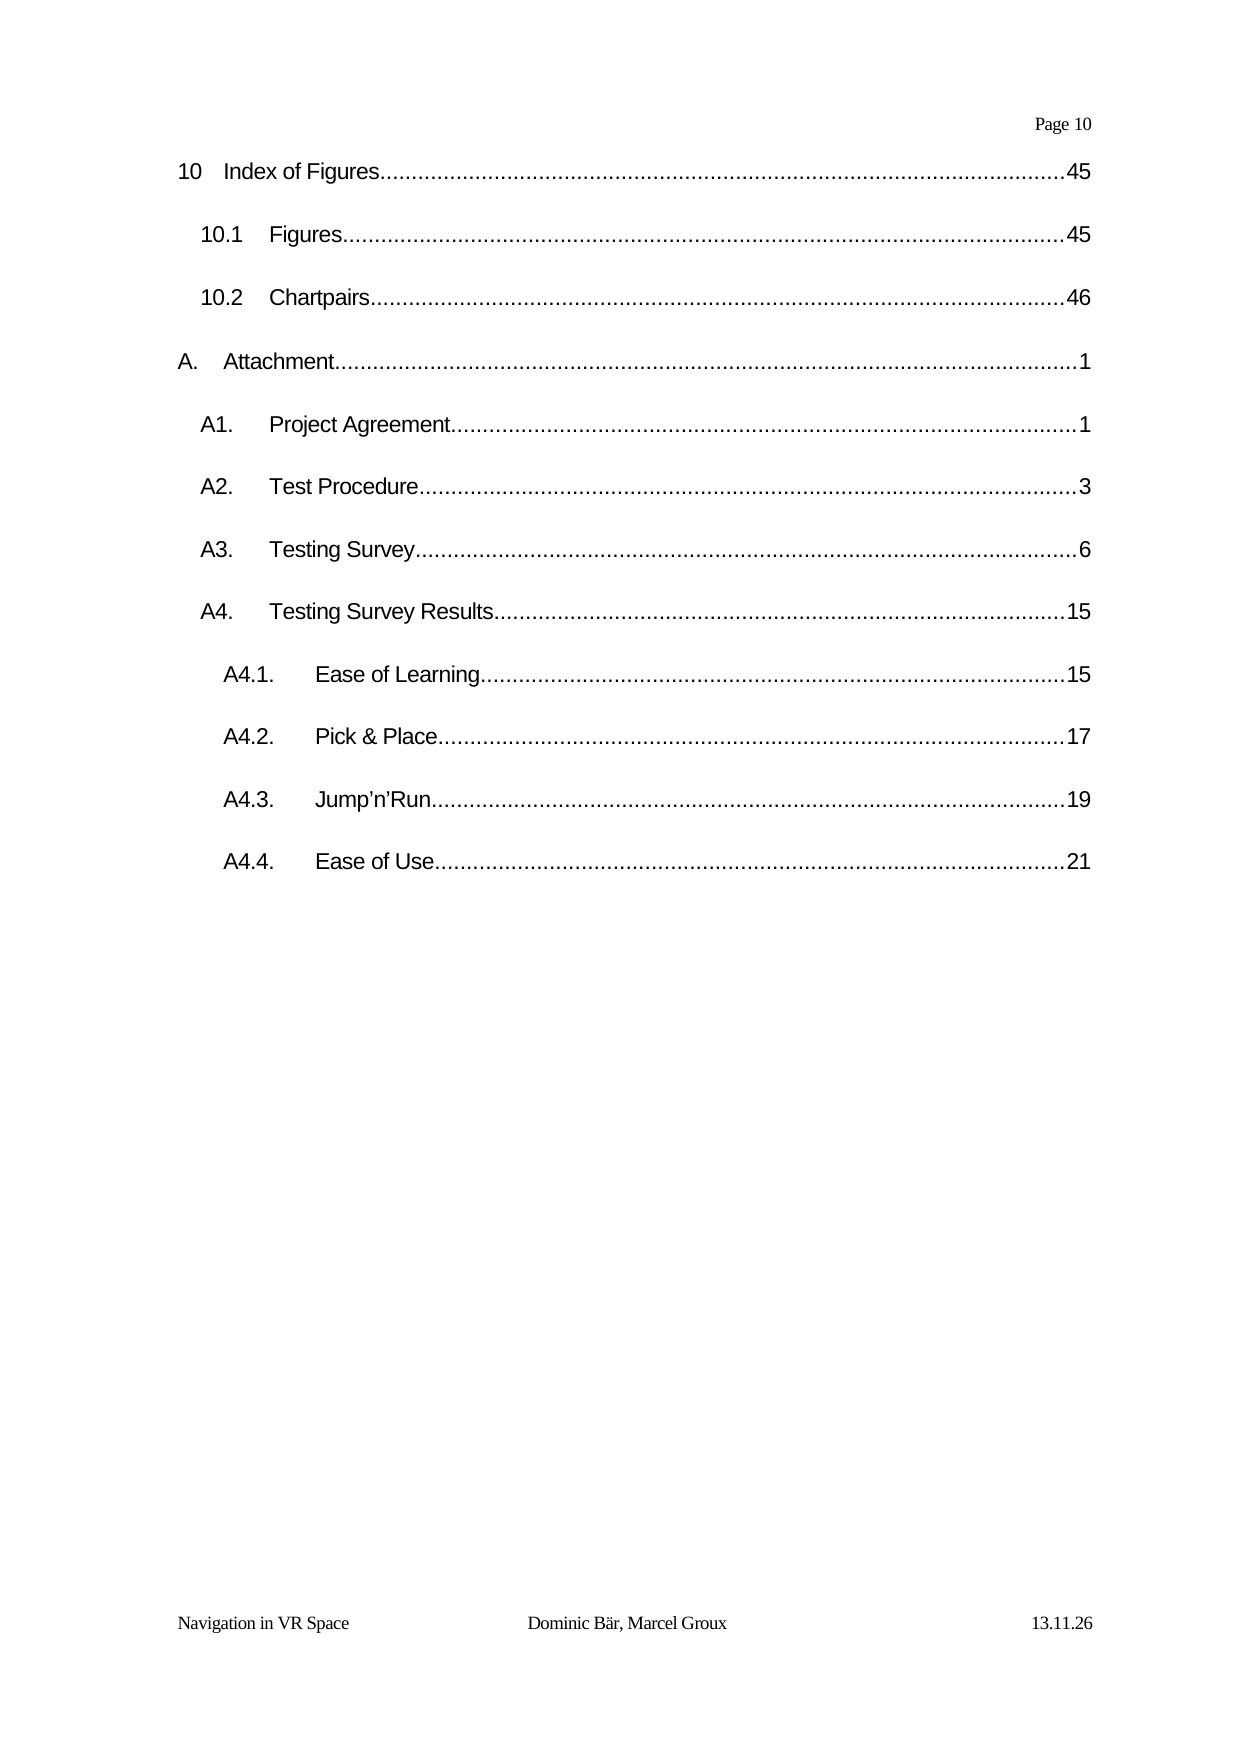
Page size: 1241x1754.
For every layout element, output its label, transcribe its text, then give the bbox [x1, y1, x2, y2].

text A3. Testing Survey 6 [200, 534, 1092, 563]
text A4.4. Ease of Use 21 [223, 846, 1092, 876]
text A4.1. Ease of Learning 15 [223, 659, 1092, 688]
text A. Attachment 1 [177, 344, 1092, 376]
text 10 Index of Figures 45 [177, 155, 1092, 186]
text A4.3. Jump’n’Run 19 [223, 784, 1092, 813]
text A2. Test Procedure 3 [200, 471, 1092, 501]
text A1. Project Agreement 1 [200, 409, 1092, 438]
text A4.2. Pick & Place 17 [223, 721, 1092, 751]
text 10.1 Figures 45 [200, 219, 1092, 248]
text A4. Testing Survey Results 15 [200, 596, 1092, 626]
text 10.2 Chartpairs 46 [200, 282, 1092, 311]
